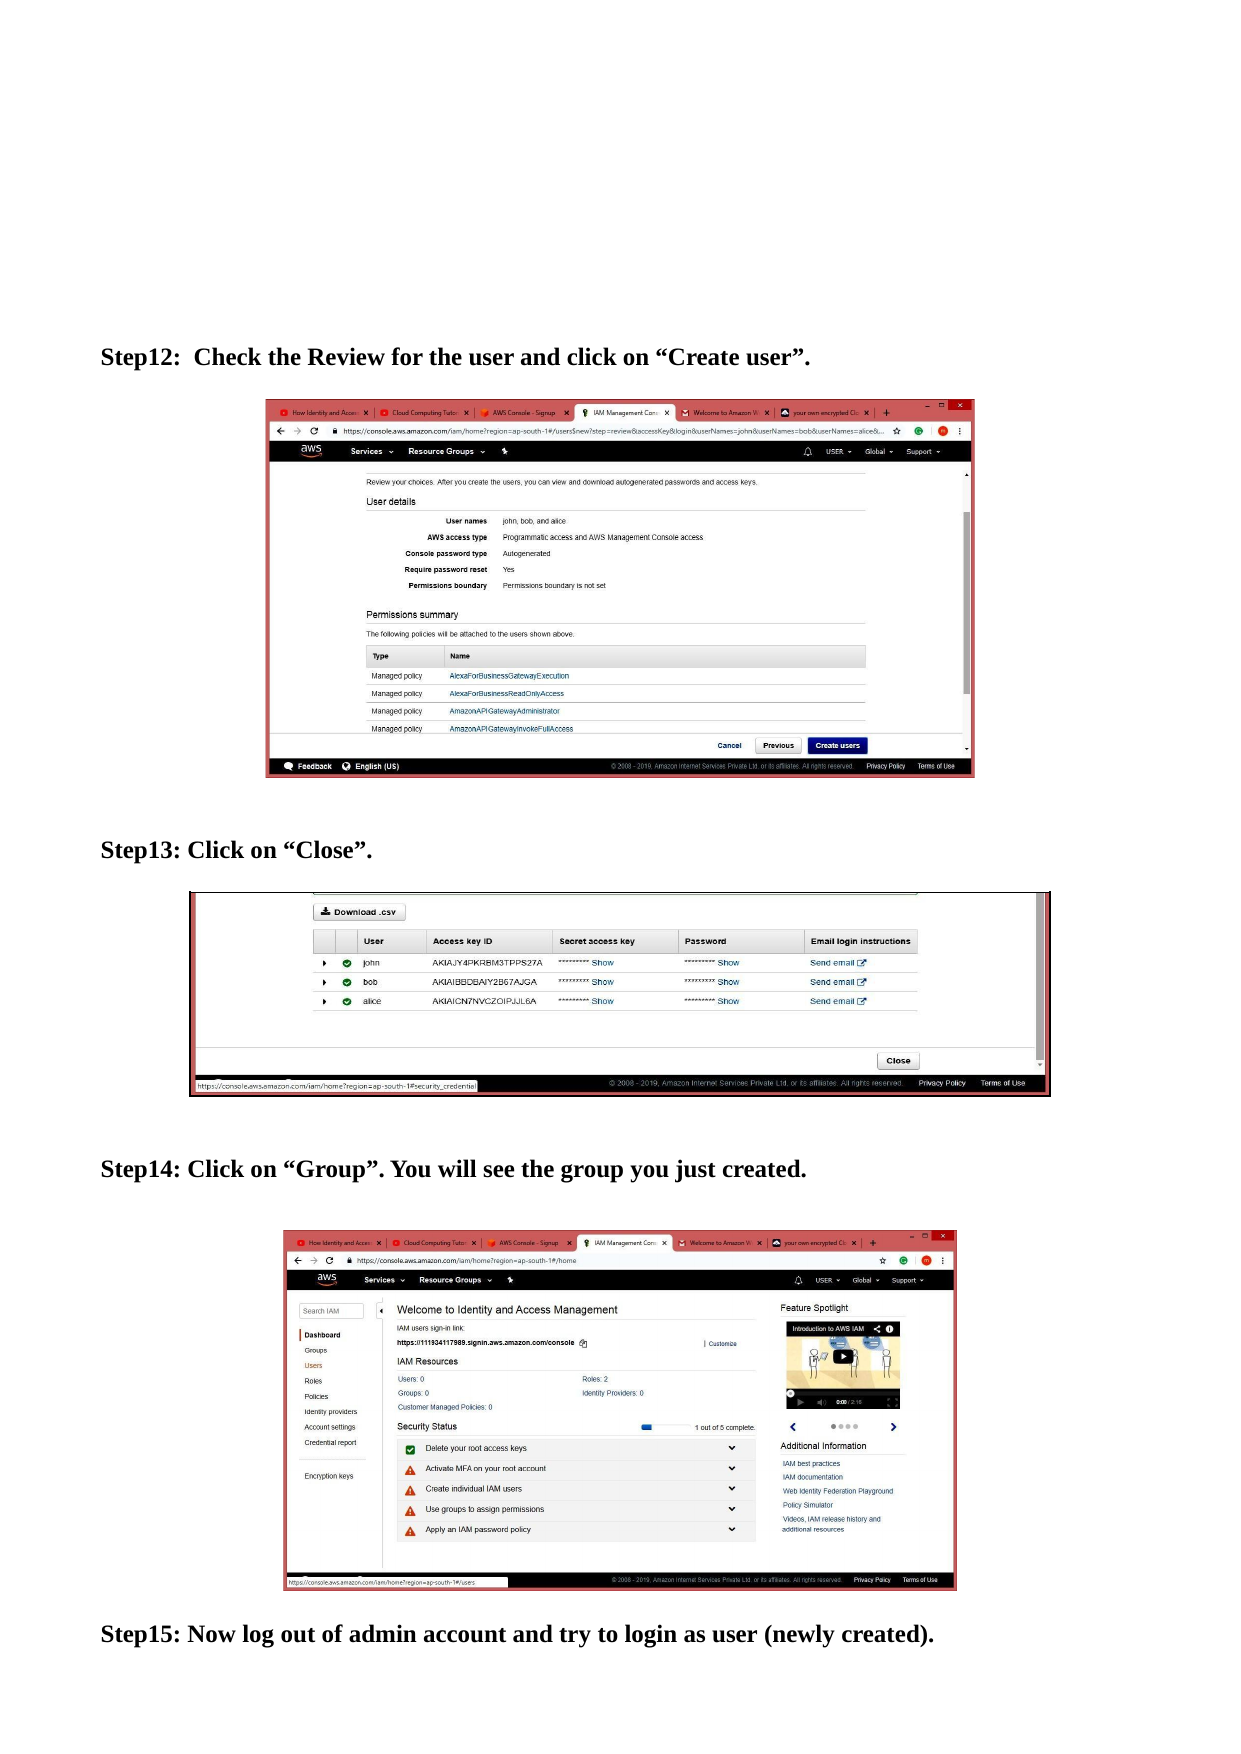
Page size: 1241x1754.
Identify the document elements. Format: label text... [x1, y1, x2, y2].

picture [191, 893, 1049, 1095]
text Step14: Click on “Group”. You will see the group you just created. [100, 1154, 1140, 1183]
picture [283, 1230, 957, 1591]
text Step12: Check the Review for the user and click on “Create user”. [100, 342, 1140, 371]
text Step15: Now log out of admin account and try to login as user (newly created). [100, 1619, 1140, 1648]
text Step13: Click on “Close”. [100, 835, 1140, 891]
picture [265, 399, 975, 778]
